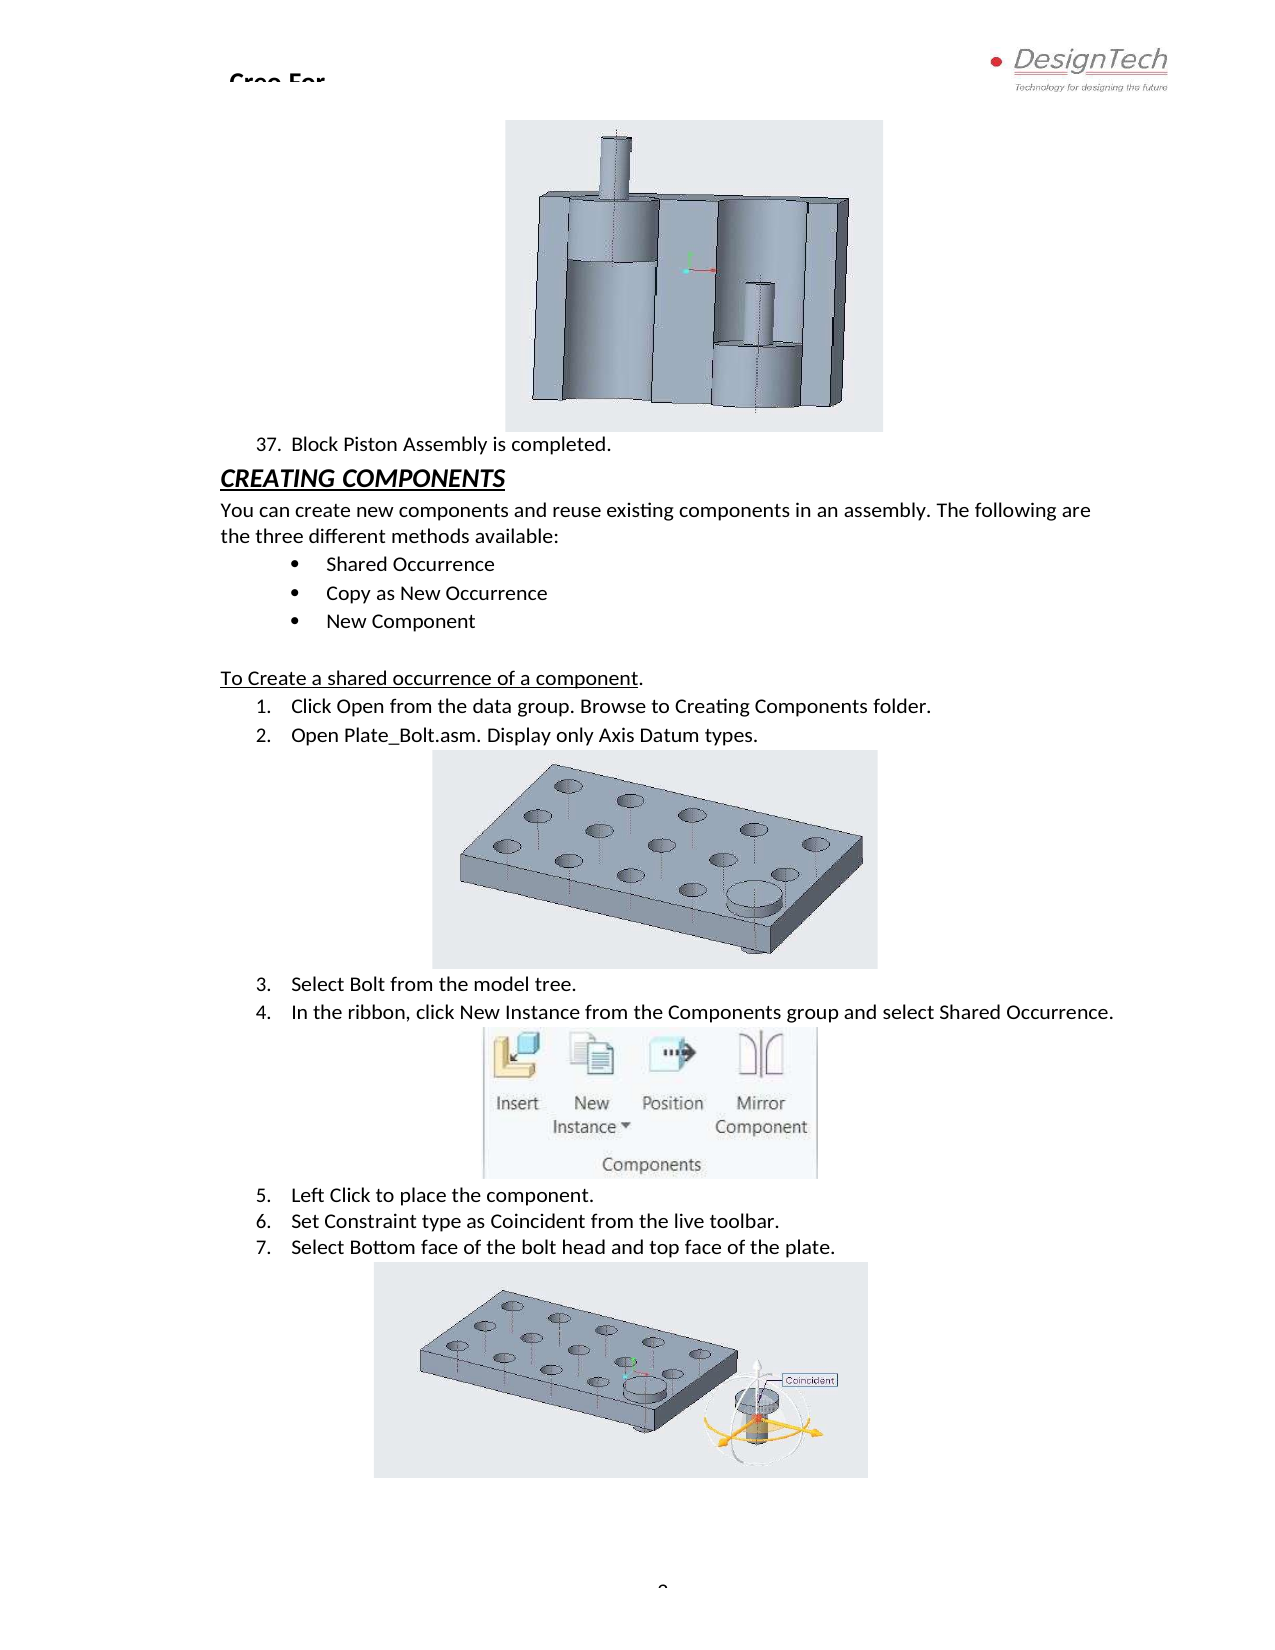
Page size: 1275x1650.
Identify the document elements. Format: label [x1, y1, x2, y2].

picture [990, 47, 1168, 92]
picture [432, 750, 878, 969]
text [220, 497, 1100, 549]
picture [505, 120, 884, 432]
picture [373, 1262, 868, 1478]
picture [481, 1027, 818, 1179]
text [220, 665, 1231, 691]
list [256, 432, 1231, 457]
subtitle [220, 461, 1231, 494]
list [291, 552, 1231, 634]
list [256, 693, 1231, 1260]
